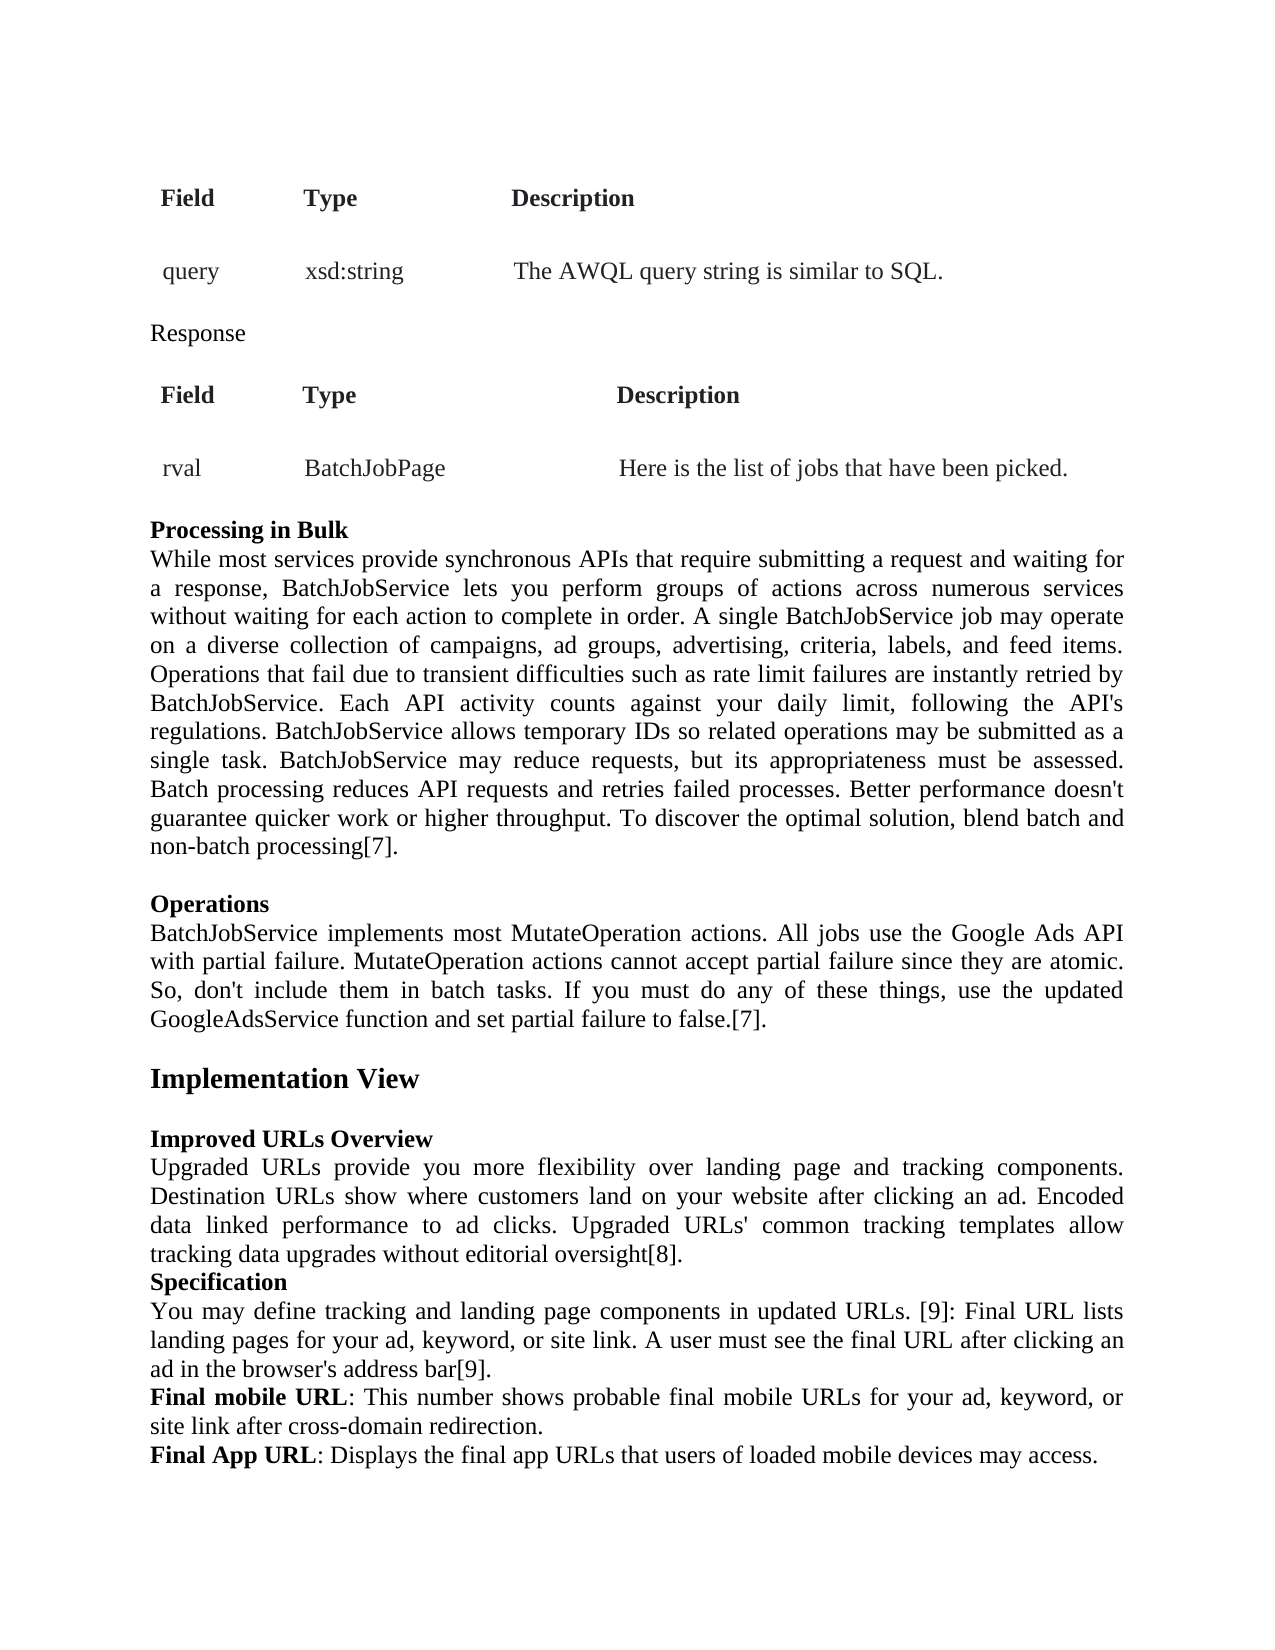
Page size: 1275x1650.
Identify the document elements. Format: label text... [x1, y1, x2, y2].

table_cell The AWQL query string is similar to SQL. [501, 246, 1090, 318]
table_cell BatchJobPage [292, 443, 606, 515]
table_header Description [501, 150, 1090, 246]
text You may define tracking and landing page components in updated URLs. [9]: Final URL lists landing pages for your ad, keyword, or site link. A user must see the final URL after clicking an ad in the browser's address bar[9]. [150, 1296, 1125, 1382]
text Specification [150, 1267, 1125, 1296]
text Processing in Bulk [150, 515, 1125, 544]
table_cell query [150, 246, 293, 318]
table_cell rval [150, 443, 292, 515]
table_header Field [150, 150, 293, 246]
table_header Type [292, 347, 606, 443]
table_cell xsd:string [293, 246, 501, 318]
text Response [150, 318, 1125, 347]
table_header Description [606, 347, 1090, 443]
text While most services provide synchronous APIs that require submitting a request and waiting for a response, BatchJobService lets you perform groups of actions across numerous services without waiting for each action to complete in order. A single BatchJobService job may operate on a diverse collection of campaigns, ad groups, advertising, criteria, labels, and feed items. Operations that fail due to transient difficulties such as rate limit failures are instantly retried by BatchJobService. Each API activity counts against your daily limit, following the API's regulations. BatchJobService allows temporary IDs so related operations may be submitted as a single task. BatchJobService may reduce requests, but its appropriateness must be assessed. Batch processing reduces API requests and retries failed processes. Better performance doesn't guarantee quicker work or higher throughput. To discover the optimal solution, blend batch and non-batch processing[7]. [150, 544, 1125, 860]
table_cell Here is the list of jobs that have been picked. [606, 443, 1090, 515]
text BatchJobService implements most MutateOperation actions. All jobs use the Google Ads API with partial failure. MutateOperation actions cannot accept partial failure since they are atomic. So, don't include them in batch tasks. If you must do any of these things, use the updated GoogleAdsService function and set partial failure to false.[7]. [150, 918, 1125, 1033]
text Final App URL: Displays the final app URLs that users of loaded mobile devices may access. [150, 1440, 1125, 1469]
text Improved URLs Overview [150, 1124, 1125, 1152]
text Final mobile URL: This number shows probable final mobile URLs for your ad, keyword, or site link after cross-domain redirection. [150, 1382, 1125, 1440]
table_header Field [150, 347, 292, 443]
text Implementation View [150, 1061, 1125, 1095]
table_header Type [293, 150, 501, 246]
text Upgraded URLs provide you more flexibility over landing page and tracking components. Destination URLs show where customers land on your website after clicking an ad. Encoded data linked performance to ad clicks. Upgraded URLs' common tracking templates allow tracking data upgrades without editorial oversight[8]. [150, 1152, 1125, 1267]
text Operations [150, 889, 1125, 918]
